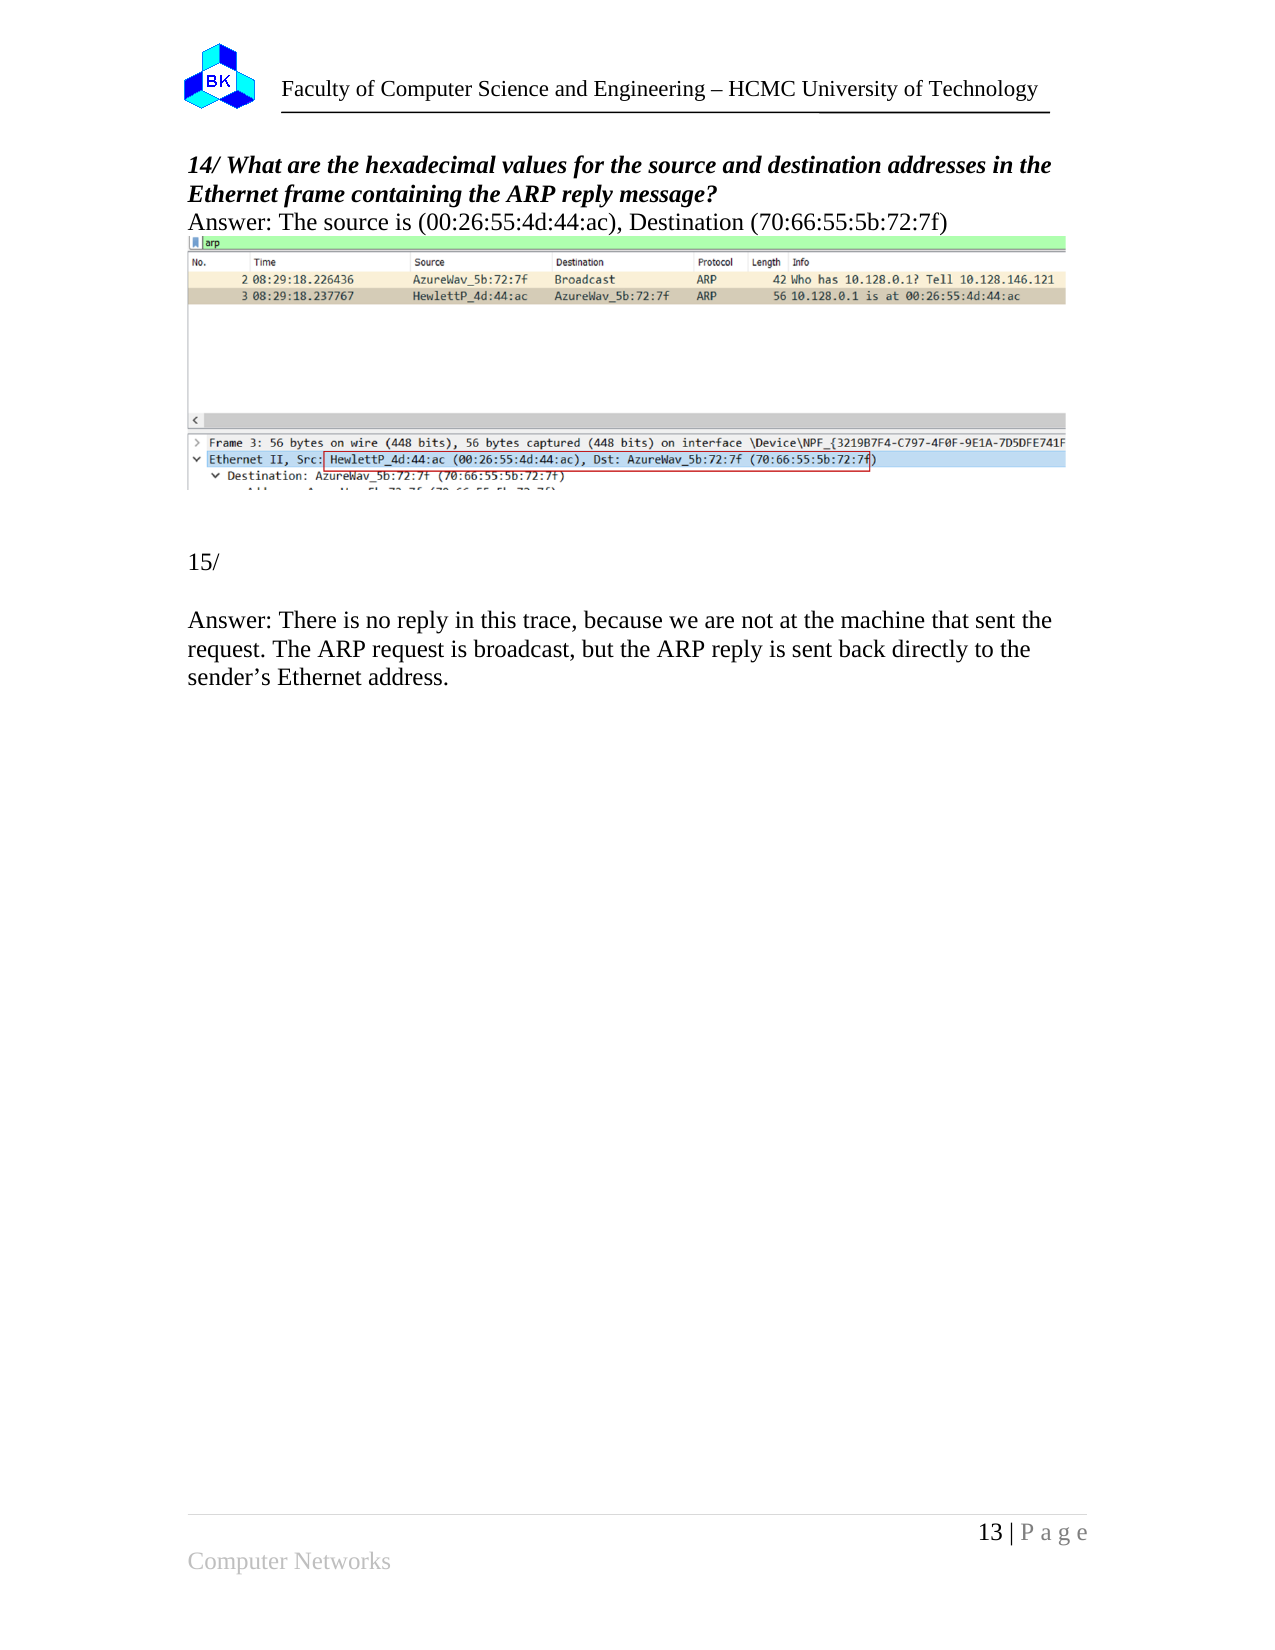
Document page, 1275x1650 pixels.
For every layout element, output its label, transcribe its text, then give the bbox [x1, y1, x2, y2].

picture [177, 37, 261, 122]
picture [187, 236, 1066, 490]
text Answer: There is no reply in this trace, because we are not at the machine that sent the request. The ARP request is broadcast, but the ARP reply is sent back directly to the sender’s Ethernet address. [187, 605, 1087, 691]
text Answer: The source is (00:26:55:4d:44:ac), Destination (70:66:55:5b:72:7f) [187, 207, 1087, 236]
text 15/ [187, 547, 1087, 576]
text 14/ What are the hexadecimal values for the source and destination addresses in the Ethernet frame containing the ARP reply message? [187, 150, 1087, 207]
